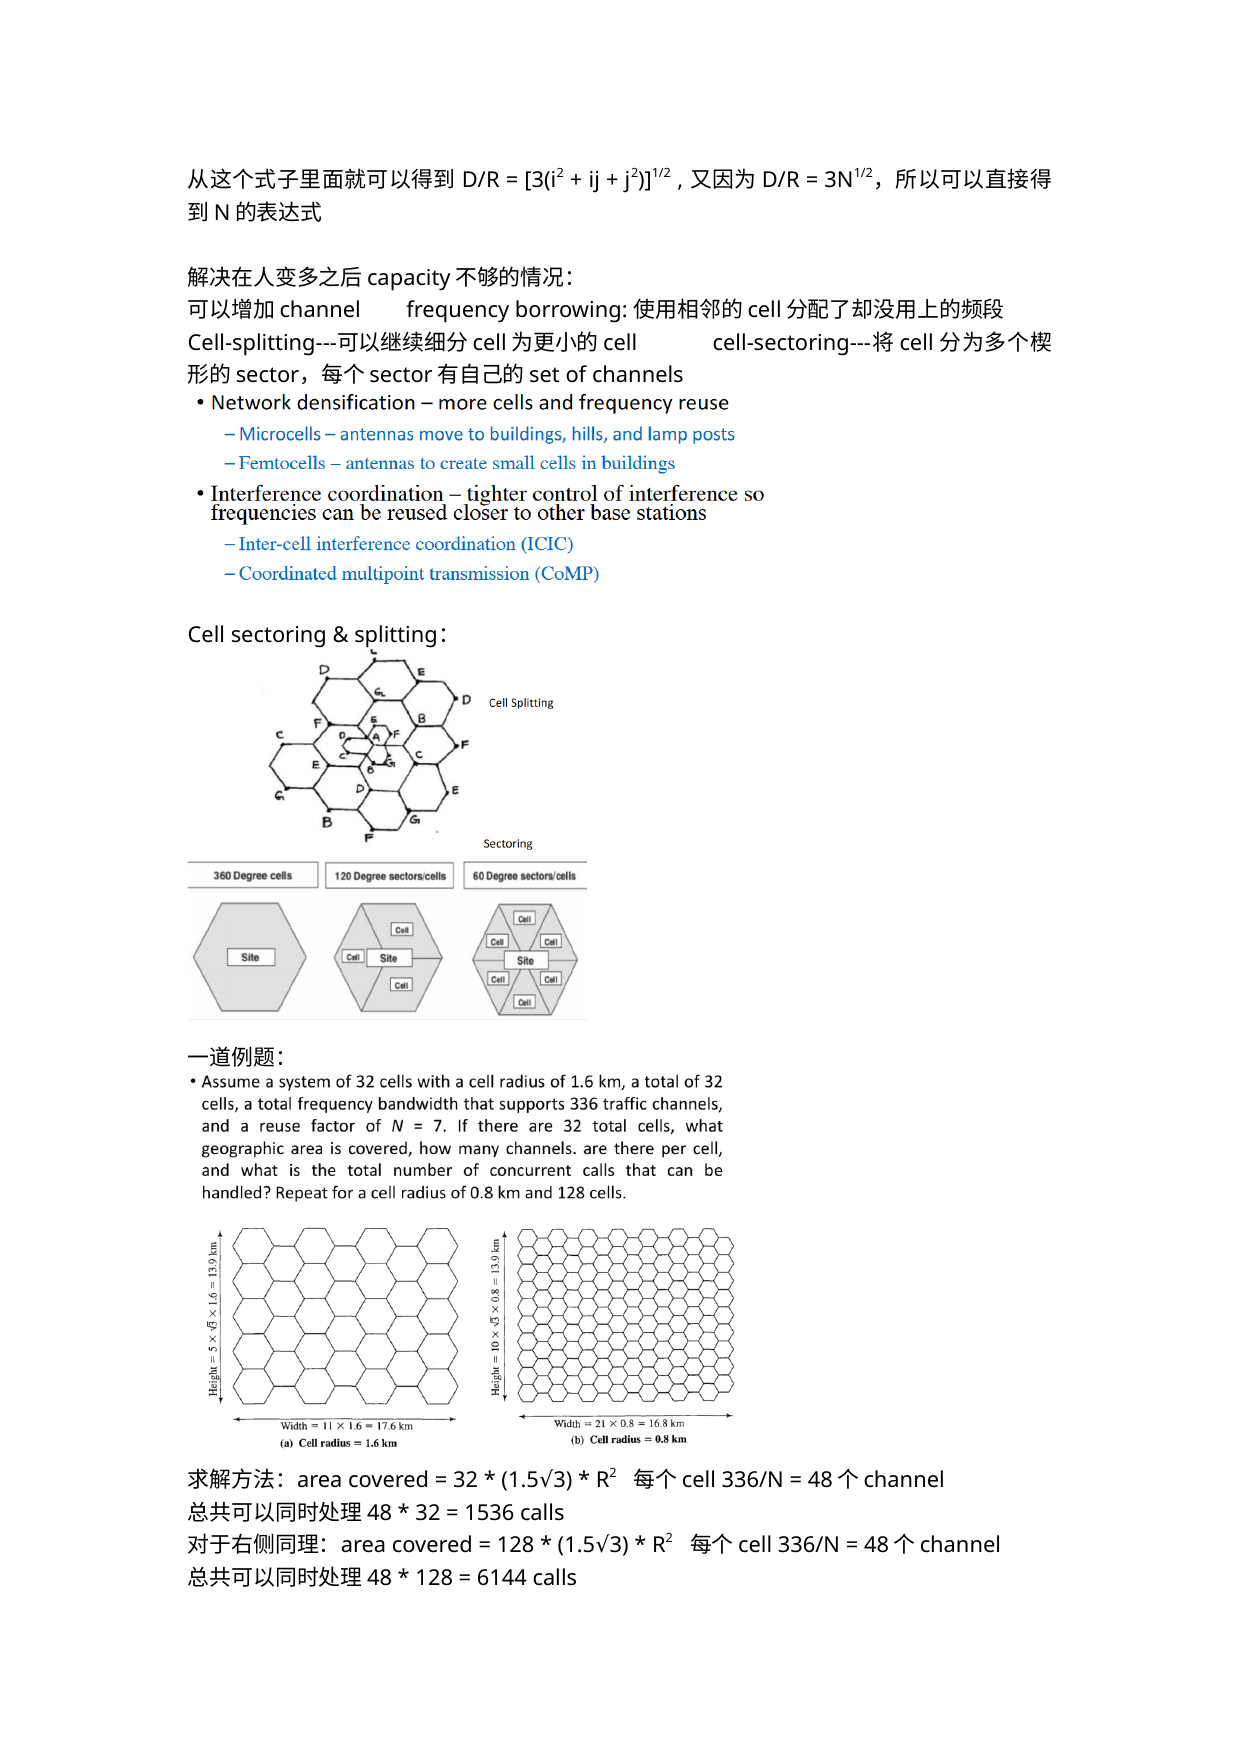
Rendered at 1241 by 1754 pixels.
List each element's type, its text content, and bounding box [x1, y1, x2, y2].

text 从这个式子里面就可以得到D/R = [3(i2 + ij + j2)]1/2 , 又因为D/R = 3N1/2，所以可以直接得到N的表达式 [187, 162, 1053, 227]
text Cell sectoring & splitting： [187, 617, 1053, 649]
text Cell-splitting---可以继续细分cell为更小的cell cell-sectoring---将cell分为多个楔形的sector，每个sector有自己的set of channels [187, 324, 1053, 389]
picture [187, 389, 789, 589]
text 解决在人变多之后capacity不够的情况： [187, 259, 1053, 292]
text 求解方法：area covered = 32 * (1.5√3) * R2 每个cell 336/N = 48个channel [187, 1462, 1053, 1494]
text 总共可以同时处理48 * 32 = 1536 calls [187, 1494, 1053, 1527]
text 总共可以同时处理48 * 128 = 6144 calls [187, 1559, 1053, 1592]
text 对于右侧同理：area covered = 128 * (1.5√3) * R2 每个cell 336/N = 48个channel [187, 1527, 1053, 1559]
picture [187, 649, 587, 1020]
text 一道例题： [187, 1039, 1053, 1072]
picture [187, 1072, 767, 1449]
text 可以增加channel frequency borrowing: 使用相邻的cell分配了却没用上的频段 [187, 292, 1053, 324]
